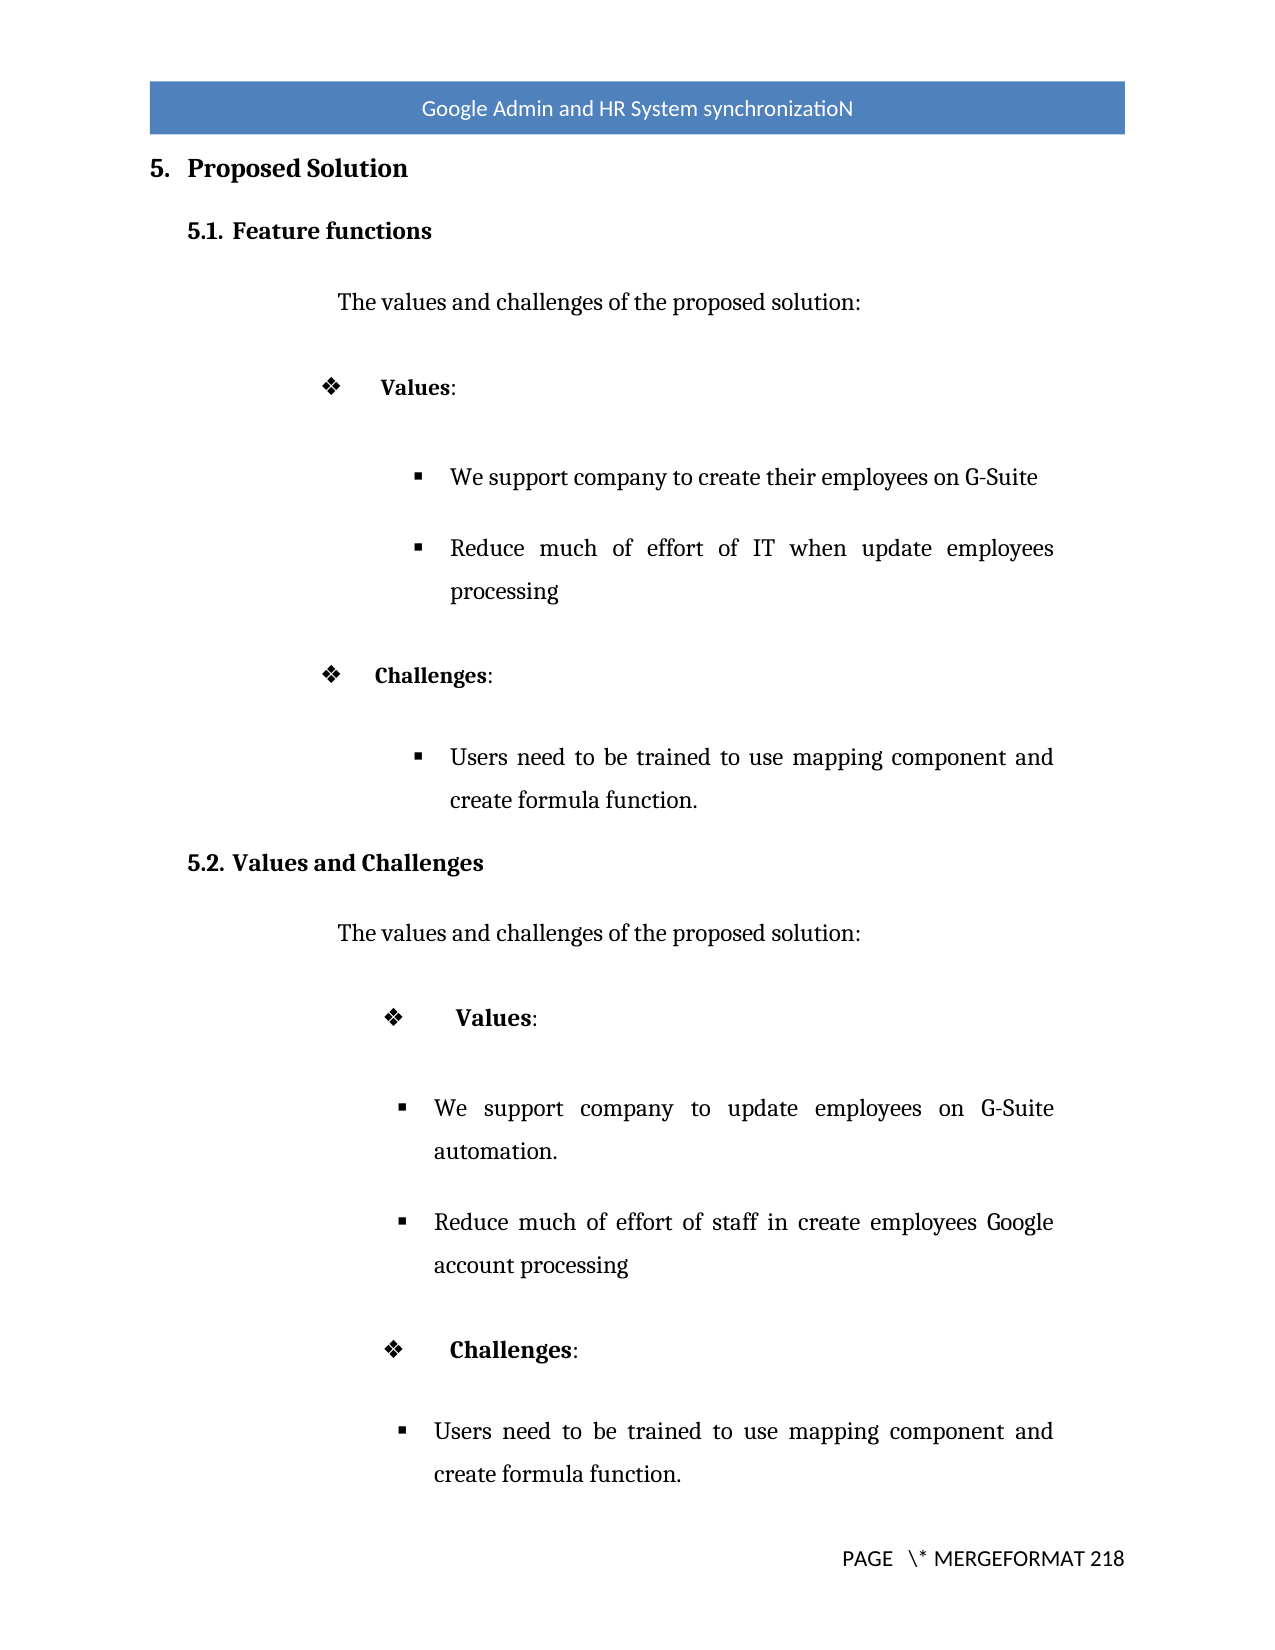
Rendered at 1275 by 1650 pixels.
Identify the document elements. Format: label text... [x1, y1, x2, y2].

subtitle Values and Challenges [187, 844, 1125, 882]
list Users need to be trained to use mapping component and create formula function. [396, 1413, 1055, 1493]
text The values and challenges of the proposed solution: [275, 284, 1123, 321]
subtitle Feature functions [187, 213, 1125, 250]
text The values and challenges of the proposed solution: [337, 915, 1123, 952]
list Reduce much of effort of staff in create employees Google account processing [396, 1203, 1055, 1284]
list Users need to be trained to use mapping component and create formula function. [412, 738, 1055, 819]
subtitle Proposed Solution [150, 150, 1125, 187]
list Challenges: [320, 635, 1055, 710]
list Reduce much of effort of IT when update employees processing [412, 529, 1055, 610]
list Values: [320, 346, 1055, 421]
list Values: [382, 978, 1055, 1053]
list We support company to update employees on G-Suite automation. [396, 1089, 1055, 1170]
list We support company to create their employees on G-Suite [412, 458, 1055, 496]
list Challenges: [382, 1309, 1055, 1384]
